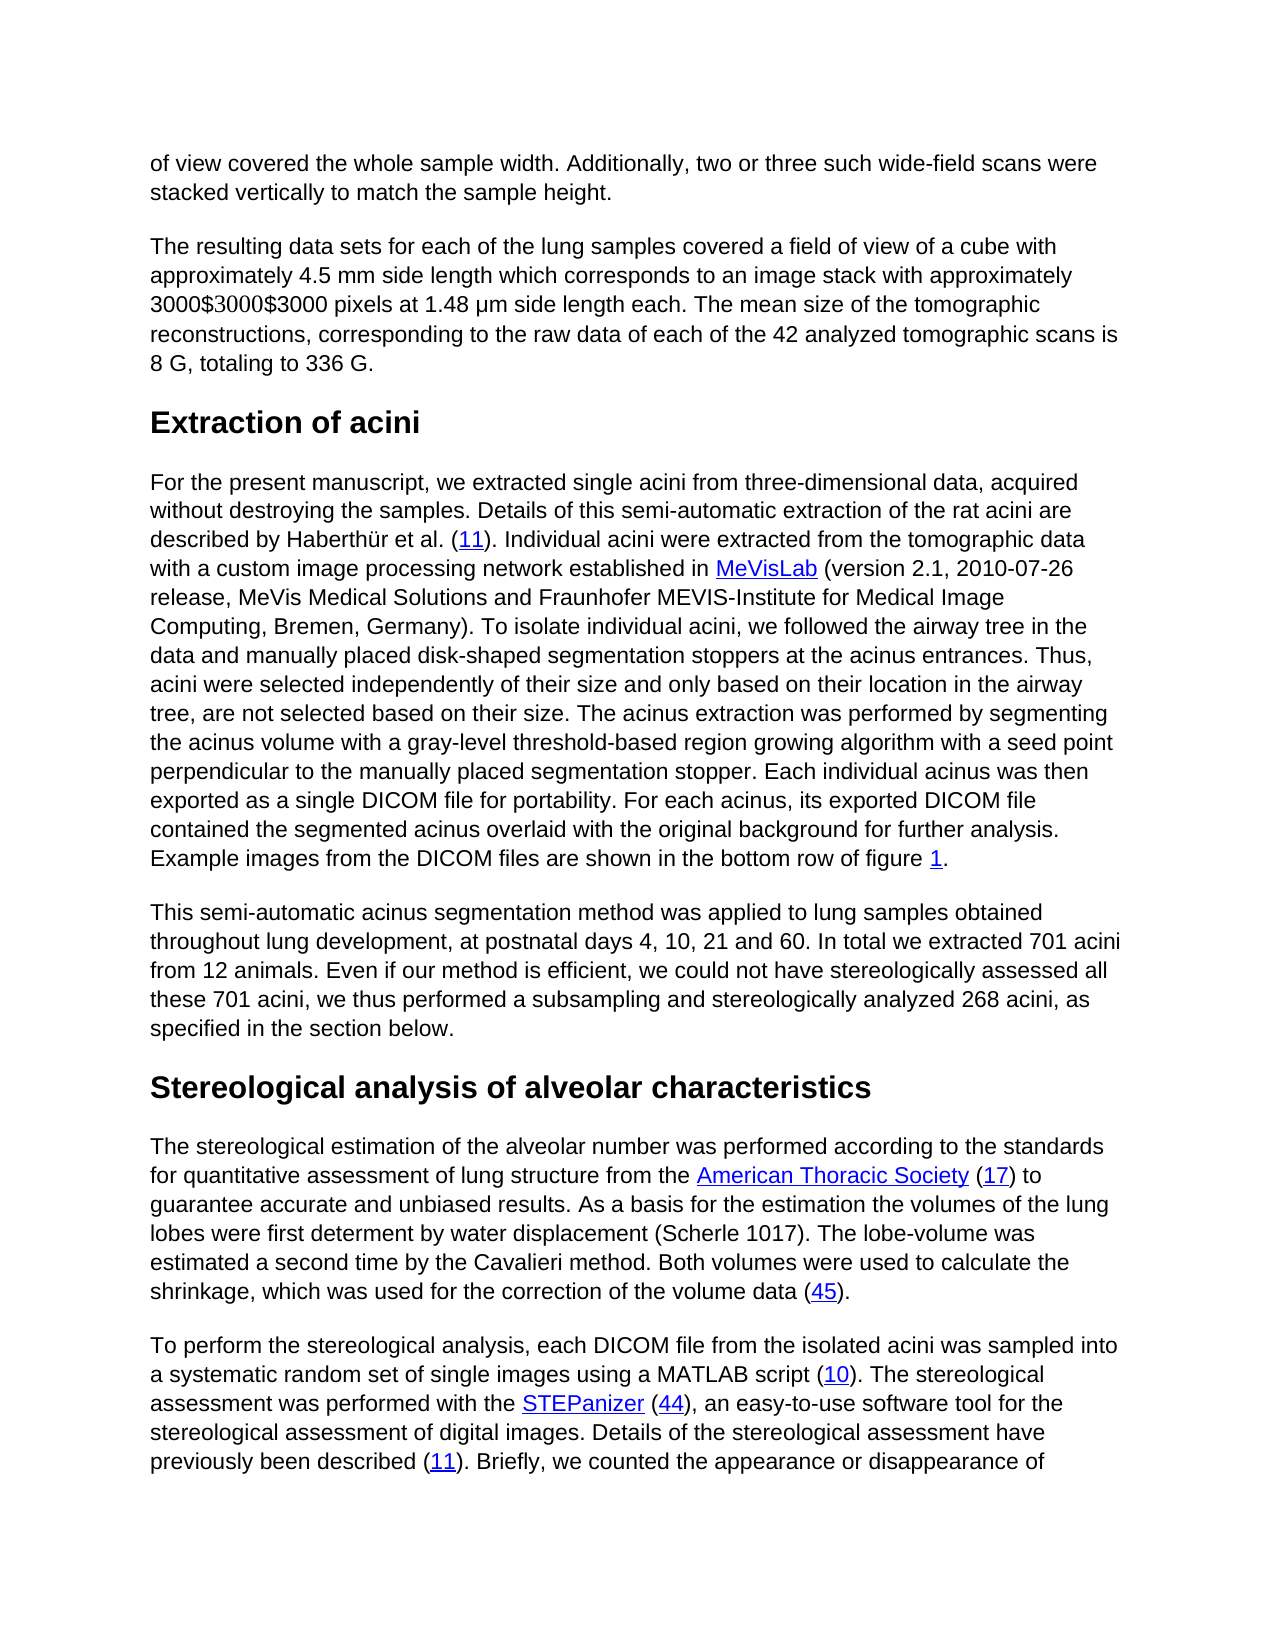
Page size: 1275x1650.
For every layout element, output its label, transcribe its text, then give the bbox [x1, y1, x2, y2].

subtitle Extraction of acini [150, 404, 1125, 440]
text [150, 1332, 1125, 1474]
subtitle Stereological analysis of alveolar characteristics [150, 1069, 1125, 1104]
text This semi-automatic acinus segmentation method was applied to lung samples obtained throughout lung development, at postnatal days 4, 10, 21 and 60. In total we extracted 701 acini from 12 animals. Even if our method is efficient, we could not have stereologically assessed all these 701 acini, we thus performed a subsampling and stereologically analyzed 268 acini, as specified in the section below. [150, 899, 1125, 1041]
text For the present manuscript, we extracted single acini from three-dimensional data, acquired without destroying the samples. Details of this semi-automatic extraction of the rat acini are described by Haberthür et al. (11). Individual acini were extracted from the tomographic data with a custom image processing network established in MeVisLab (version 2.1, 2010-07-26 release, MeVis Medical Solutions and Fraunhofer MEVIS-Institute for Medical Image Computing, Bremen, Germany). To isolate individual acini, we followed the airway tree in the data and manually placed disk-shaped segmentation stoppers at the acinus entrances. Thus, acini were selected independently of their size and only based on their location in the airway tree, are not selected based on their size. The acinus extraction was performed by segmenting the acinus volume with a gray-level threshold-based region growing algorithm with a seed point perpendicular to the manually placed segmentation stopper. Each individual acinus was then exported as a single DICOM file for portability. For each acinus, its exported DICOM file contained the segmented acinus overlaid with the original background for further analysis. Example images from the DICOM files are shown in the bottom row of figure 1. [150, 468, 1125, 871]
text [150, 150, 1125, 205]
text The resulting data sets for each of the lung samples covered a field of view of a cube with approximately 4.5 mm side length which corresponds to an image stack with approximately 3000$$3000 pixels at 1.48 μm side length each. The mean size of the tomographic reconstructions, corresponding to the raw data of each of the 42 analyzed tomographic scans is 8 G, totaling to 336 G. [150, 233, 1125, 376]
text The stereological estimation of the alveolar number was performed according to the standards for quantitative assessment of lung structure from the American Thoracic Society (17) to guarantee accurate and unbiased results. As a basis for the estimation the volumes of the lung lobes were first determent by water displacement (Scherle 1017). The lobe-volume was estimated a second time by the Cavalieri method. Both volumes were used to calculate the shrinkage, which was used for the correction of the volume data (45). [150, 1133, 1125, 1304]
